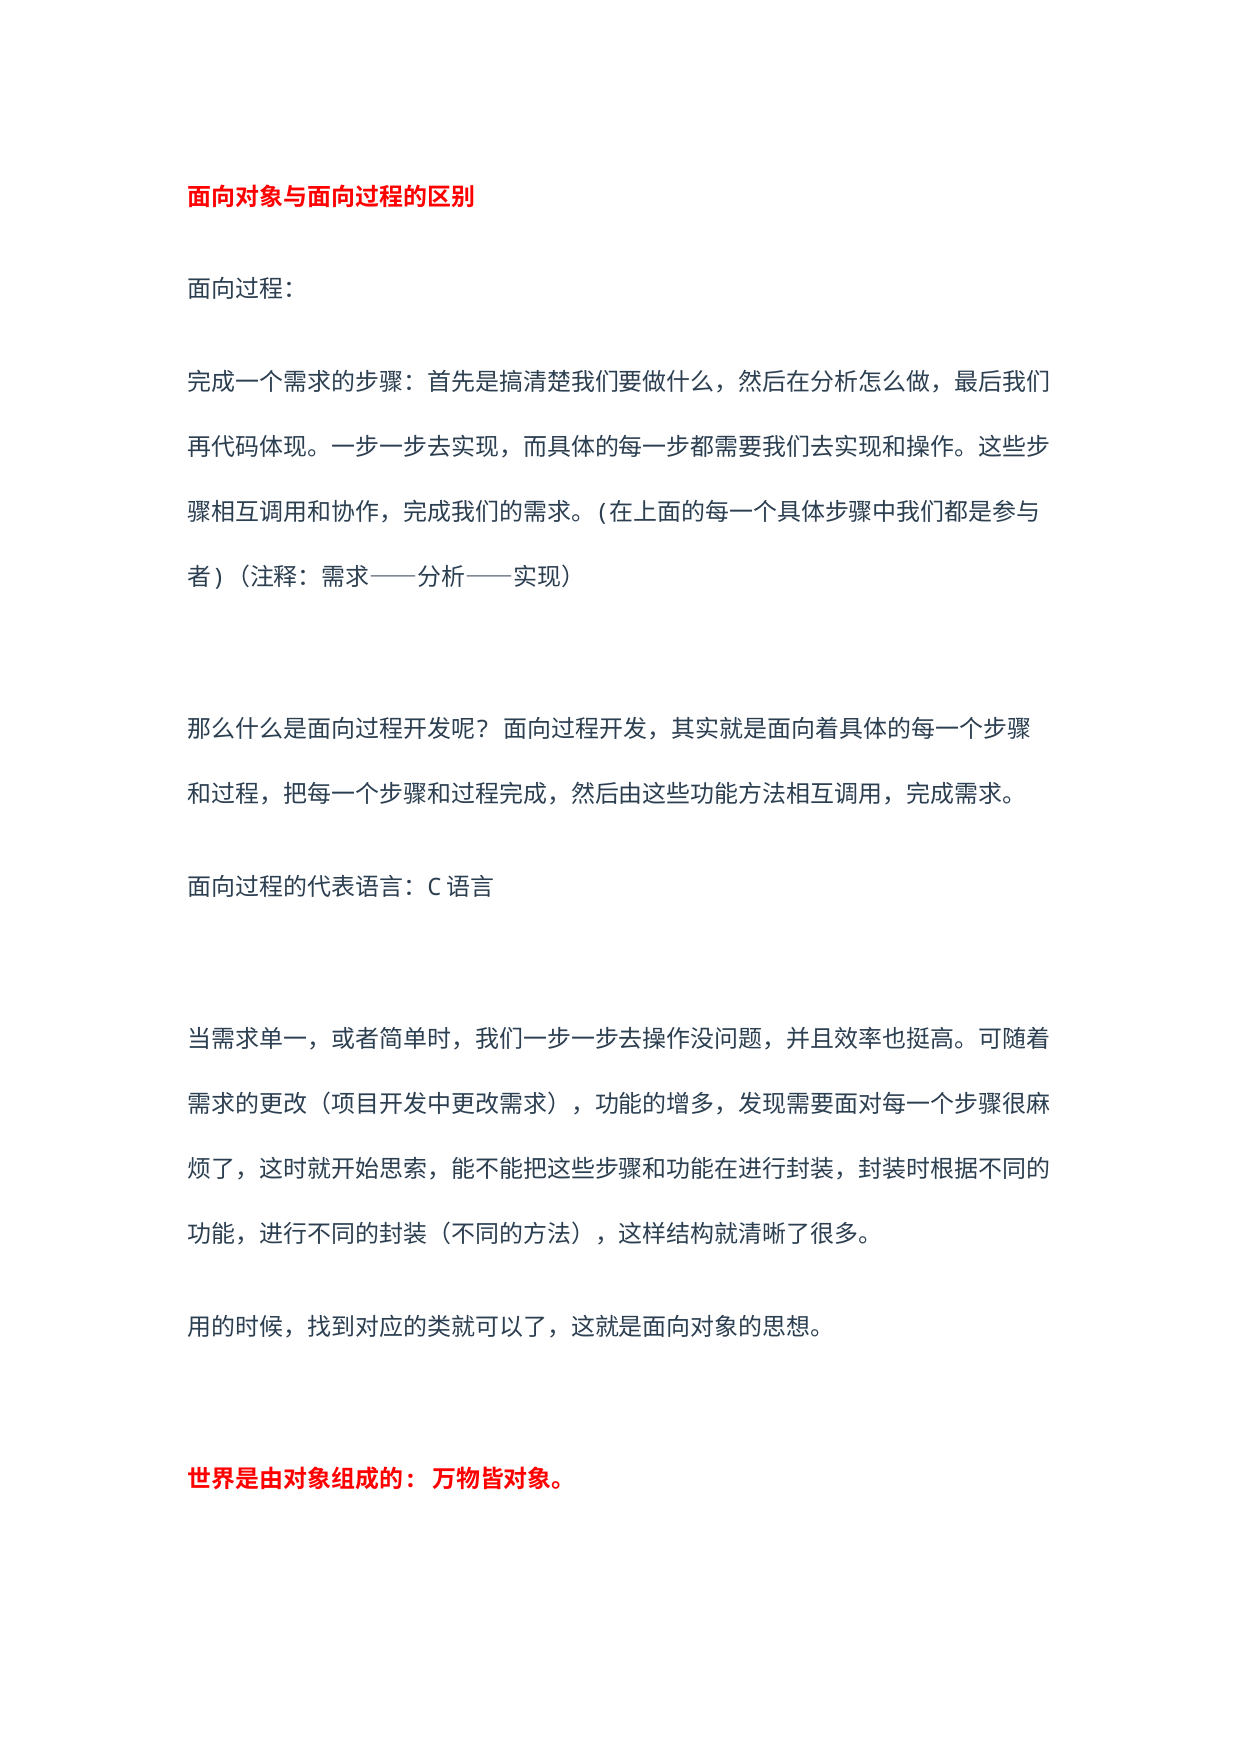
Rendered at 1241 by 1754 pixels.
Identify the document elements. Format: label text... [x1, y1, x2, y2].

text 面向过程的代表语言：C语言 [187, 852, 1053, 917]
text 用的时候，找到对应的类就可以了，这就是面向对象的思想。 [187, 1292, 1053, 1357]
text 面向对象与面向过程的区别 [187, 162, 1053, 227]
text 完成一个需求的步骤：首先是搞清楚我们要做什么，然后在分析怎么做，最后我们再代码体现。一步一步去实现，而具体的每一步都需要我们去实现和操作。这些步骤相互调用和协作，完成我们的需求。(在上面的每一个具体步骤中我们都是参与者)（注释：需求——分析——实现） [187, 347, 1053, 607]
text 世界是由对象组成的: 万物皆对象。 [187, 1444, 1053, 1509]
text 那么什么是面向过程开发呢? 面向过程开发，其实就是面向着具体的每一个步骤和过程，把每一个步骤和过程完成，然后由这些功能方法相互调用，完成需求。 [187, 694, 1053, 824]
text 当需求单一，或者简单时，我们一步一步去操作没问题，并且效率也挺高。可随着需求的更改（项目开发中更改需求），功能的增多，发现需要面对每一个步骤很麻烦了，这时就开始思索，能不能把这些步骤和功能在进行封装，封装时根据不同的功能，进行不同的封装（不同的方法），这样结构就清晰了很多。 [187, 1004, 1053, 1264]
text 面向过程： [187, 254, 1053, 319]
